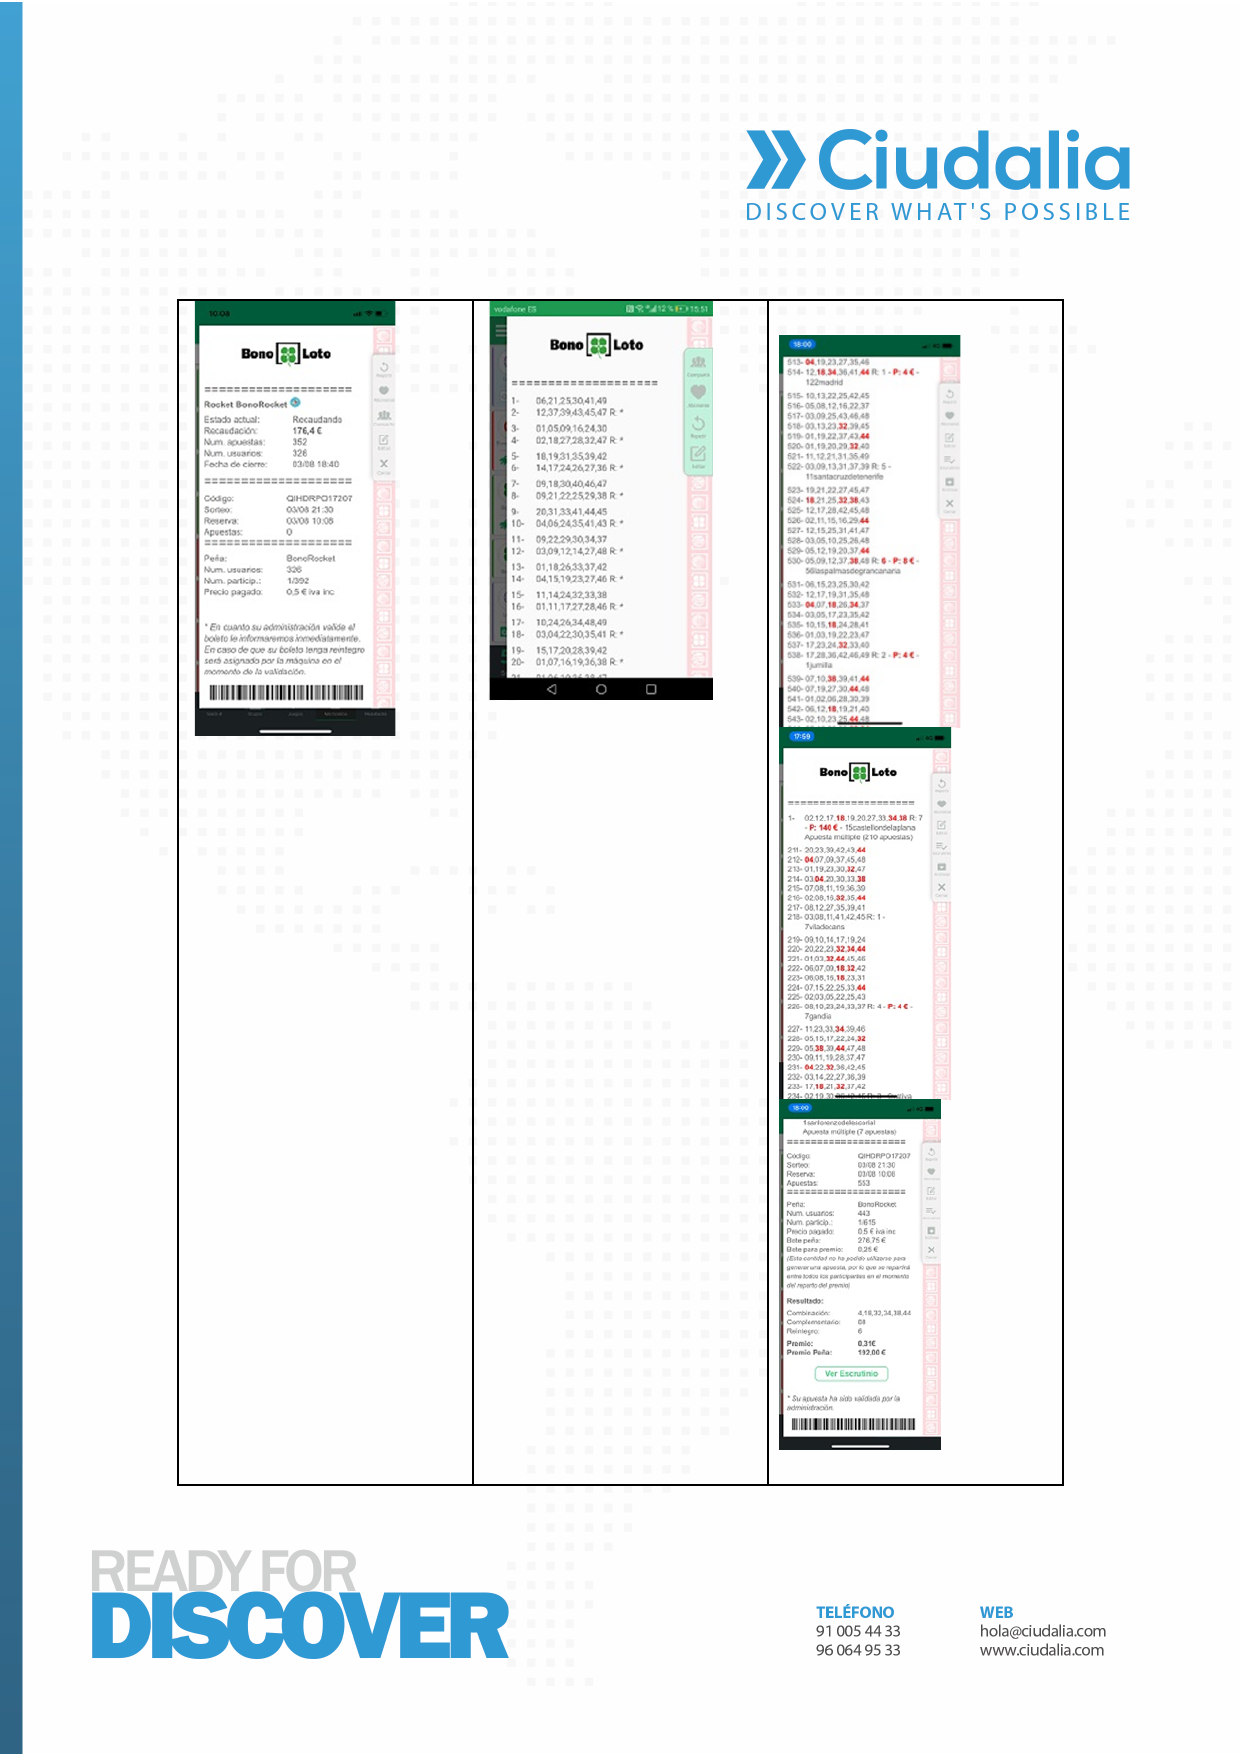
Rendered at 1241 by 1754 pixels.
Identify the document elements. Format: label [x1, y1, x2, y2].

table_cell [769, 301, 1062, 1483]
picture [0, 2, 1241, 1754]
table_cell [474, 301, 767, 1483]
table_cell [179, 301, 472, 1483]
